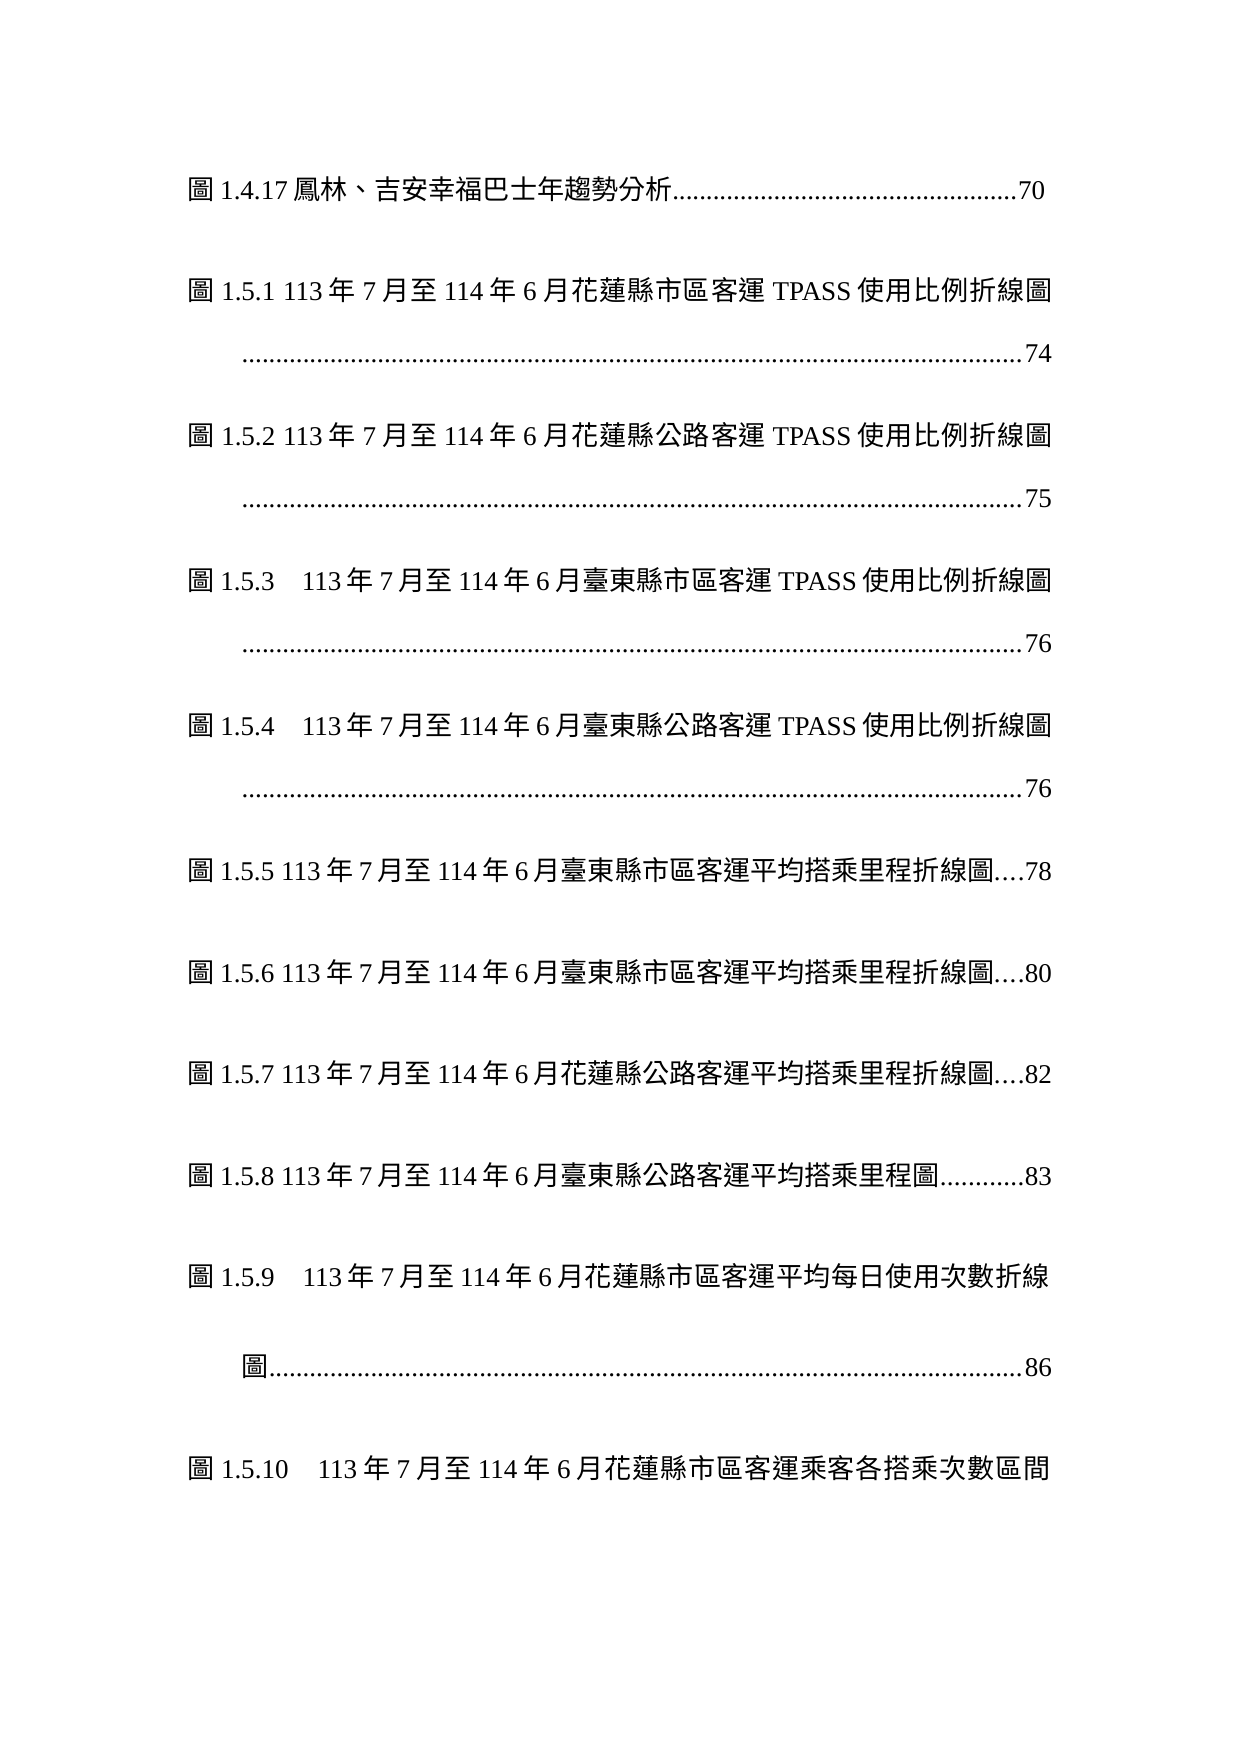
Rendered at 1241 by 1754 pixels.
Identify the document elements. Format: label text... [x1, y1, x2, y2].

text 圖1.5.6 113年7月至114年6月臺東縣市區客運平均搭乘里程折線圖 80 [187, 933, 1053, 1008]
text 圖1.5.1 113年7月至114年6月花蓮縣市區客運TPASS使用比例折線圖 74 [187, 252, 1053, 372]
text 圖1.5.8 113年7月至114年6月臺東縣公路客運平均搭乘里程圖 83 [187, 1136, 1053, 1211]
text 圖1.4.17鳳林、吉安幸福巴士年趨勢分析 70 [187, 150, 1053, 225]
text 圖1.5.3 113年7月至114年6月臺東縣市區客運TPASS使用比例折線圖 76 [187, 541, 1053, 661]
text 圖1.5.9 113年7月至114年6月花蓮縣市區客運平均每日使用次數折線圖 86 [187, 1237, 1053, 1402]
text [187, 1429, 1053, 1504]
text 圖1.5.7 113年7月至114年6月花蓮縣公路客運平均搭乘里程折線圖 82 [187, 1034, 1053, 1109]
text 圖1.5.5 113年7月至114年6月臺東縣市區客運平均搭乘里程折線圖 78 [187, 831, 1053, 906]
text 圖1.5.2 113年7月至114年6月花蓮縣公路客運TPASS使用比例折線圖 75 [187, 396, 1053, 516]
text 圖1.5.4 113年7月至114年6月臺東縣公路客運TPASS使用比例折線圖 76 [187, 686, 1053, 806]
